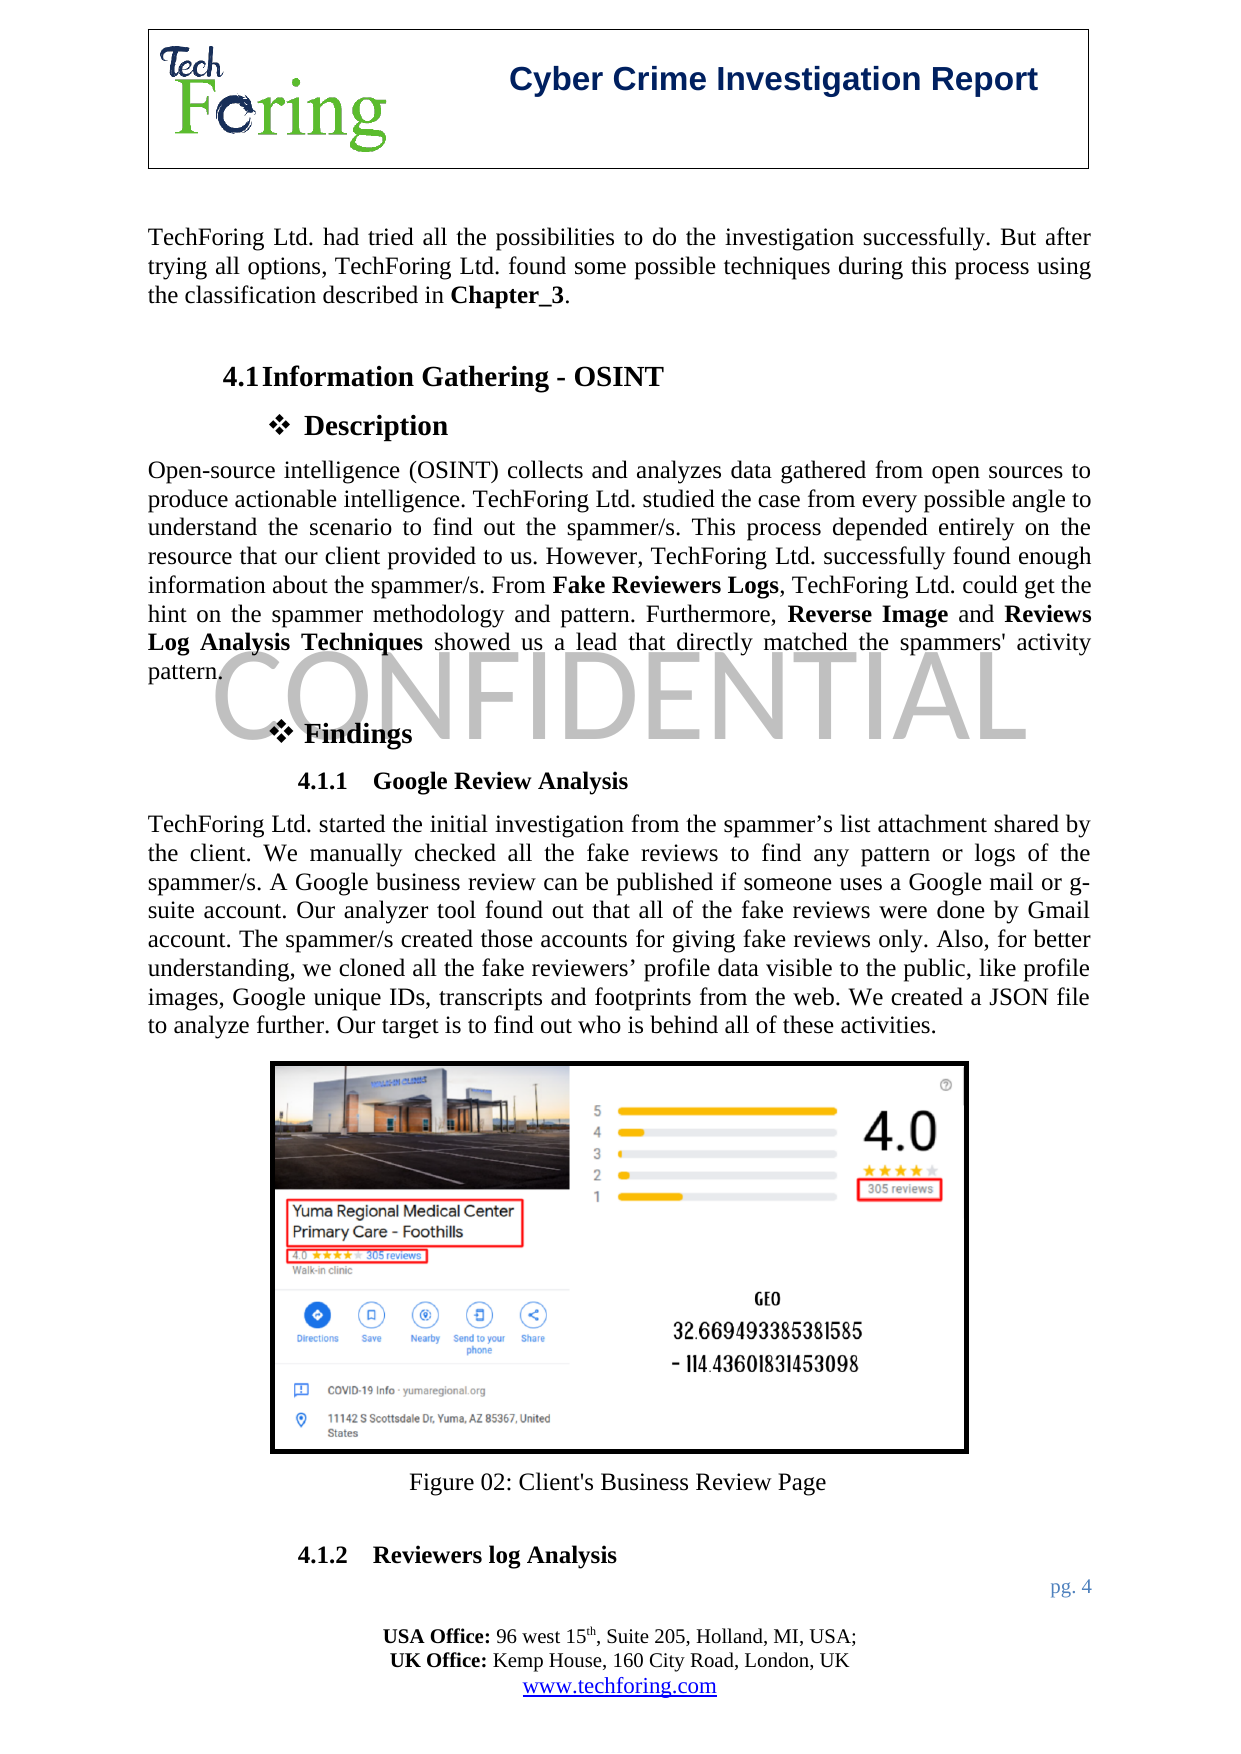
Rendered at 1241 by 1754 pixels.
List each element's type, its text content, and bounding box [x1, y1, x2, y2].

text TechForing Ltd. started the initial investigation from the spammer’s list attachment shared by the client. We manually checked all the fake reviews to find any pattern or logs of the spammer/s. A Google business review can be published if someone uses a Google mail or g-suite account. Our analyzer tool found out that all of the fake reviews were done by Gmail account. The spammer/s created those accounts for giving fake reviews only. Also, for better understanding, we cloned all the fake reviewers’ profile data visible to the public, like profile images, Google unique IDs, transcripts and footprints from the web. We created a JSON file to analyze further. Our target is to find out who is behind all of these activities. [148, 809, 1092, 1039]
list Description [266, 408, 1092, 442]
picture [275, 1066, 964, 1449]
list Findings [266, 716, 1092, 751]
text TechForing Ltd. had tried all the possibilities to do the investigation successfully. But after trying all options, TechForing Ltd. found some possible techniques during this process using the classification described in Chapter_3. [148, 222, 1092, 308]
picture [159, 45, 387, 152]
list Reviewers log Analysis [298, 1540, 1092, 1569]
text Open-source intelligence (OSINT) collects and analyzes data gathered from open sources to produce actionable intelligence. TechForing Ltd. studied the case from every possible angle to understand the scenario to find out the spammer/s. This process depended entirely on the resource that our client provided to us. However, TechForing Ltd. successfully found enough information about the spammer/s. From Fake Reviewers Logs, TechForing Ltd. could get the hint on the spammer methodology and pattern. Furthermore, Reverse Image and Reviews Log Analysis Techniques showed us a lead that directly matched the spammers' activity pattern. [148, 455, 1092, 685]
list Google Review Analysis [298, 766, 1092, 795]
list Information Gathering - OSINT [223, 359, 1092, 392]
